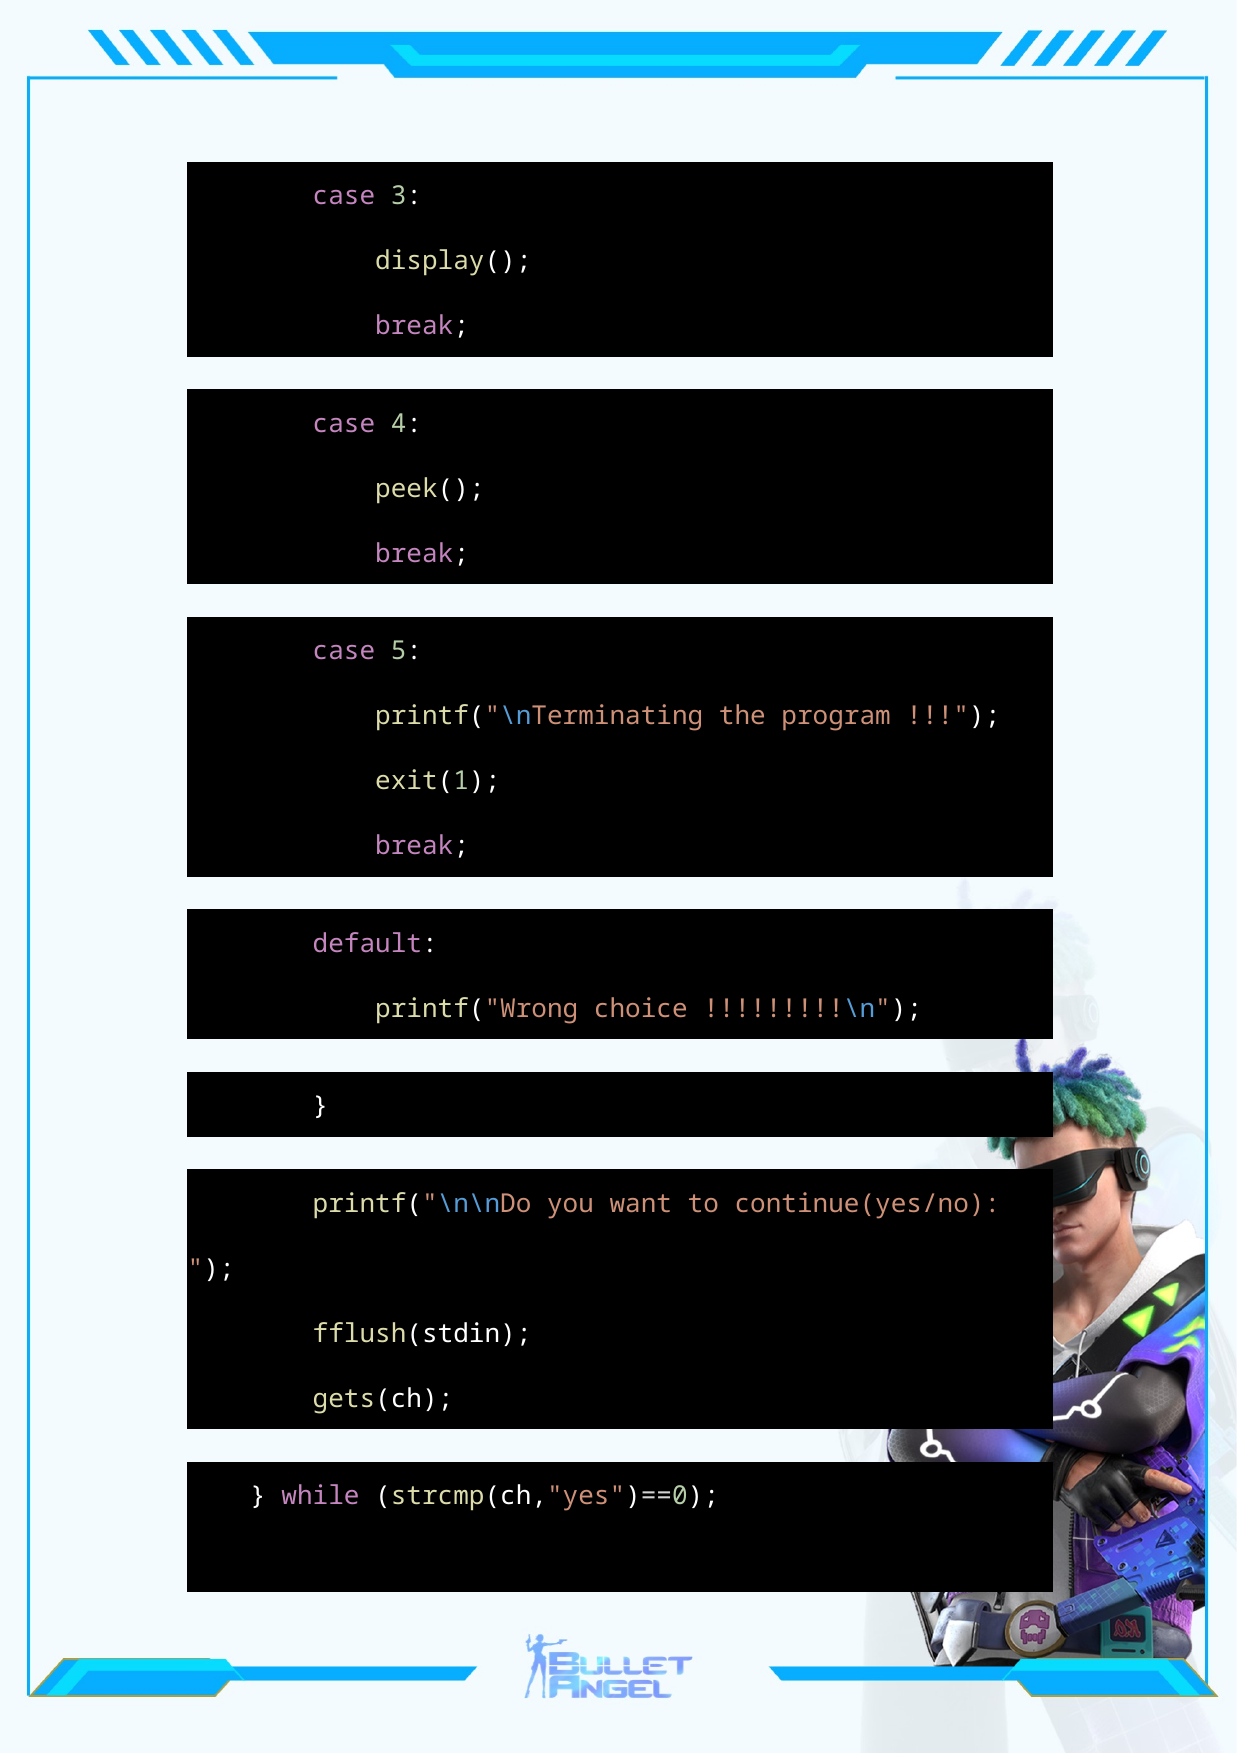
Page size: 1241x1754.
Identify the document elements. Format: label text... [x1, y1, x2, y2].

text break; [187, 519, 1053, 584]
text } while (strcmp(ch,"yes")==0); [187, 1462, 1053, 1527]
text case 3: [187, 162, 1053, 227]
picture [0, 0, 1237, 1753]
text case 5: [187, 617, 1053, 682]
text display(); [187, 227, 1053, 292]
text gets(ch); [187, 1364, 1053, 1429]
text printf("\n\nDo you want to continue(yes/no): "); [187, 1169, 1053, 1299]
text case 4: [187, 389, 1053, 454]
text printf("\nTerminating the program !!!"); [187, 682, 1053, 747]
text } [187, 1072, 1053, 1137]
text printf("Wrong choice !!!!!!!!!\n"); [187, 974, 1053, 1039]
text default: [187, 909, 1053, 974]
text fflush(stdin); [187, 1299, 1053, 1364]
text peek(); [187, 454, 1053, 519]
text exit(1); [187, 747, 1053, 812]
text break; [187, 812, 1053, 877]
text break; [187, 292, 1053, 357]
